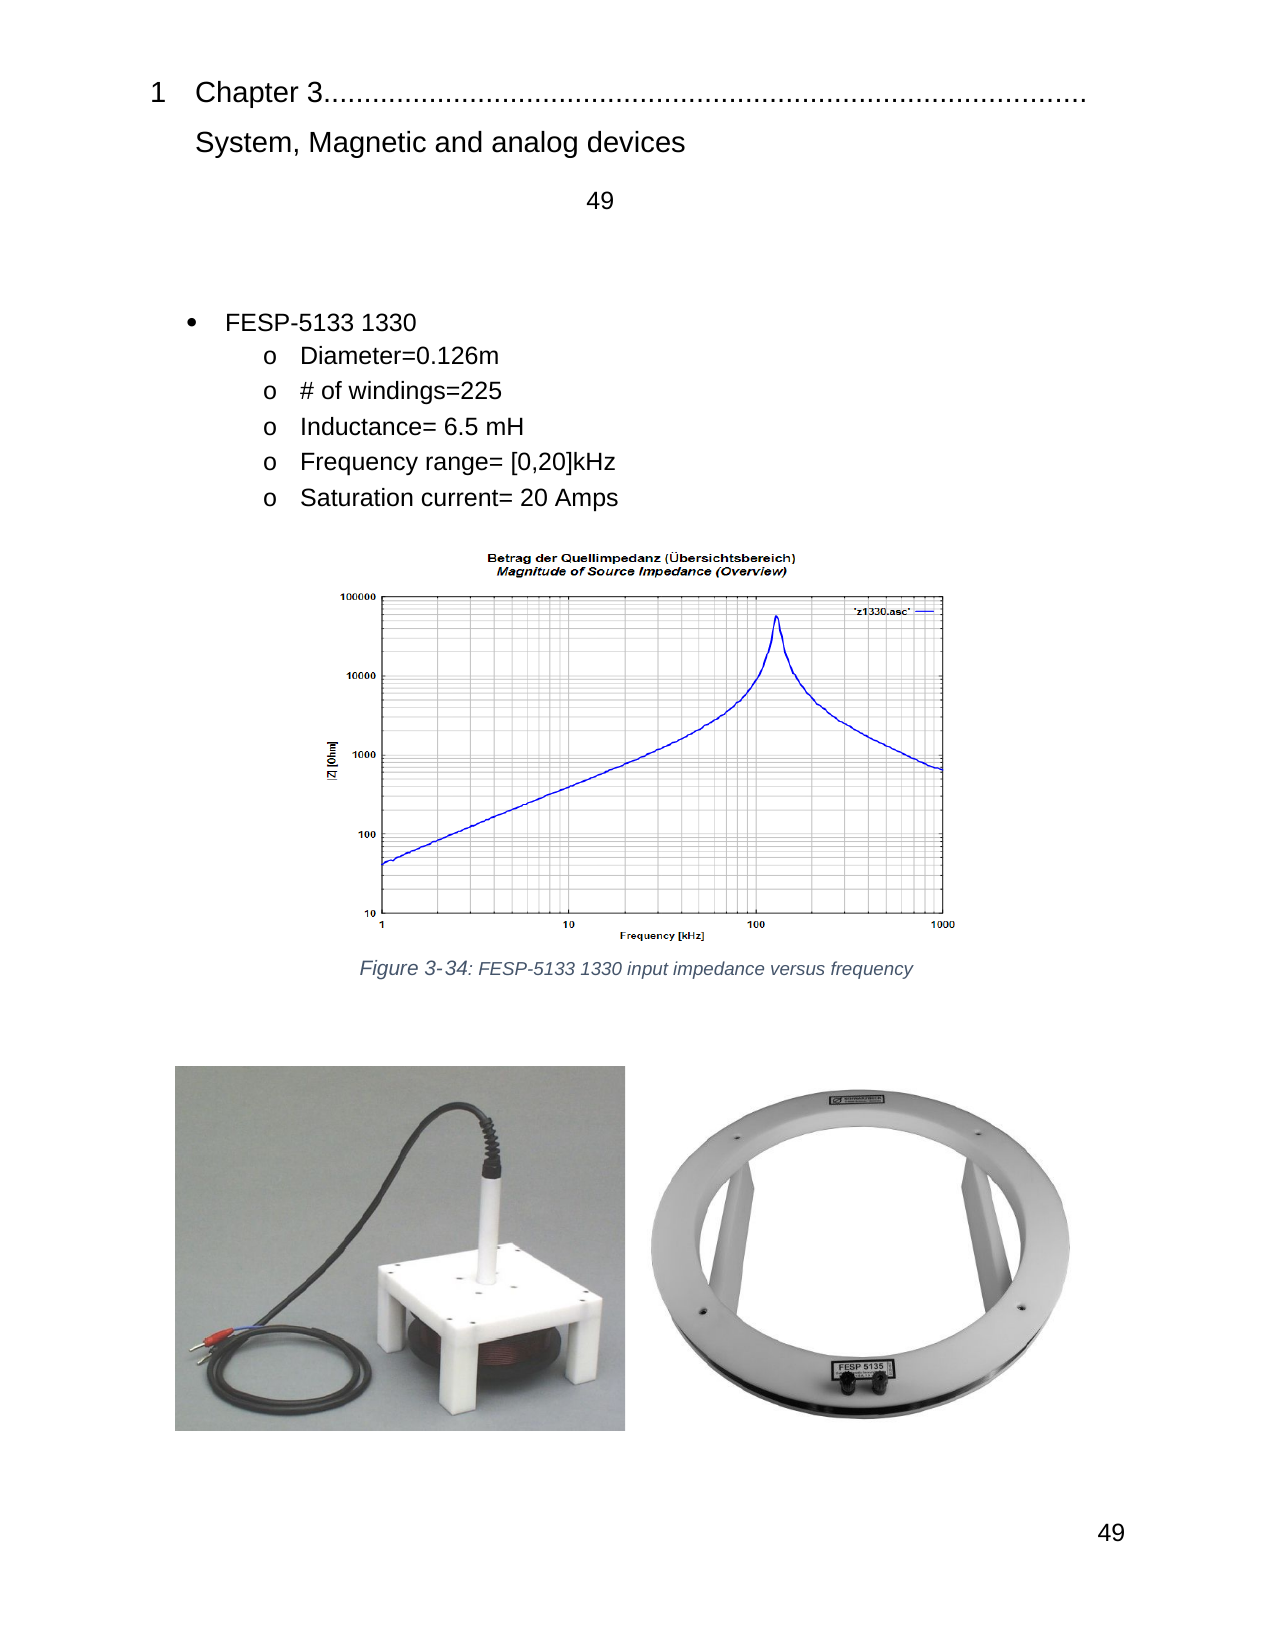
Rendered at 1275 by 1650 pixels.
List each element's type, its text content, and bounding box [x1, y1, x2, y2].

table_header [150, 1061, 1124, 1492]
picture [314, 539, 960, 942]
list Frequency range= [0,20]kHz [262, 447, 1125, 478]
list Saturation current= 20 Amps [262, 483, 1125, 514]
list # of windings=225 [262, 376, 1125, 407]
list Diameter=0.126m [262, 341, 1125, 372]
picture [175, 1066, 625, 1431]
list FESP-5133 1330 [187, 308, 1125, 336]
list Inductance= 6.5 mH [262, 412, 1125, 443]
table_header [150, 539, 1124, 956]
picture [636, 1061, 1098, 1431]
